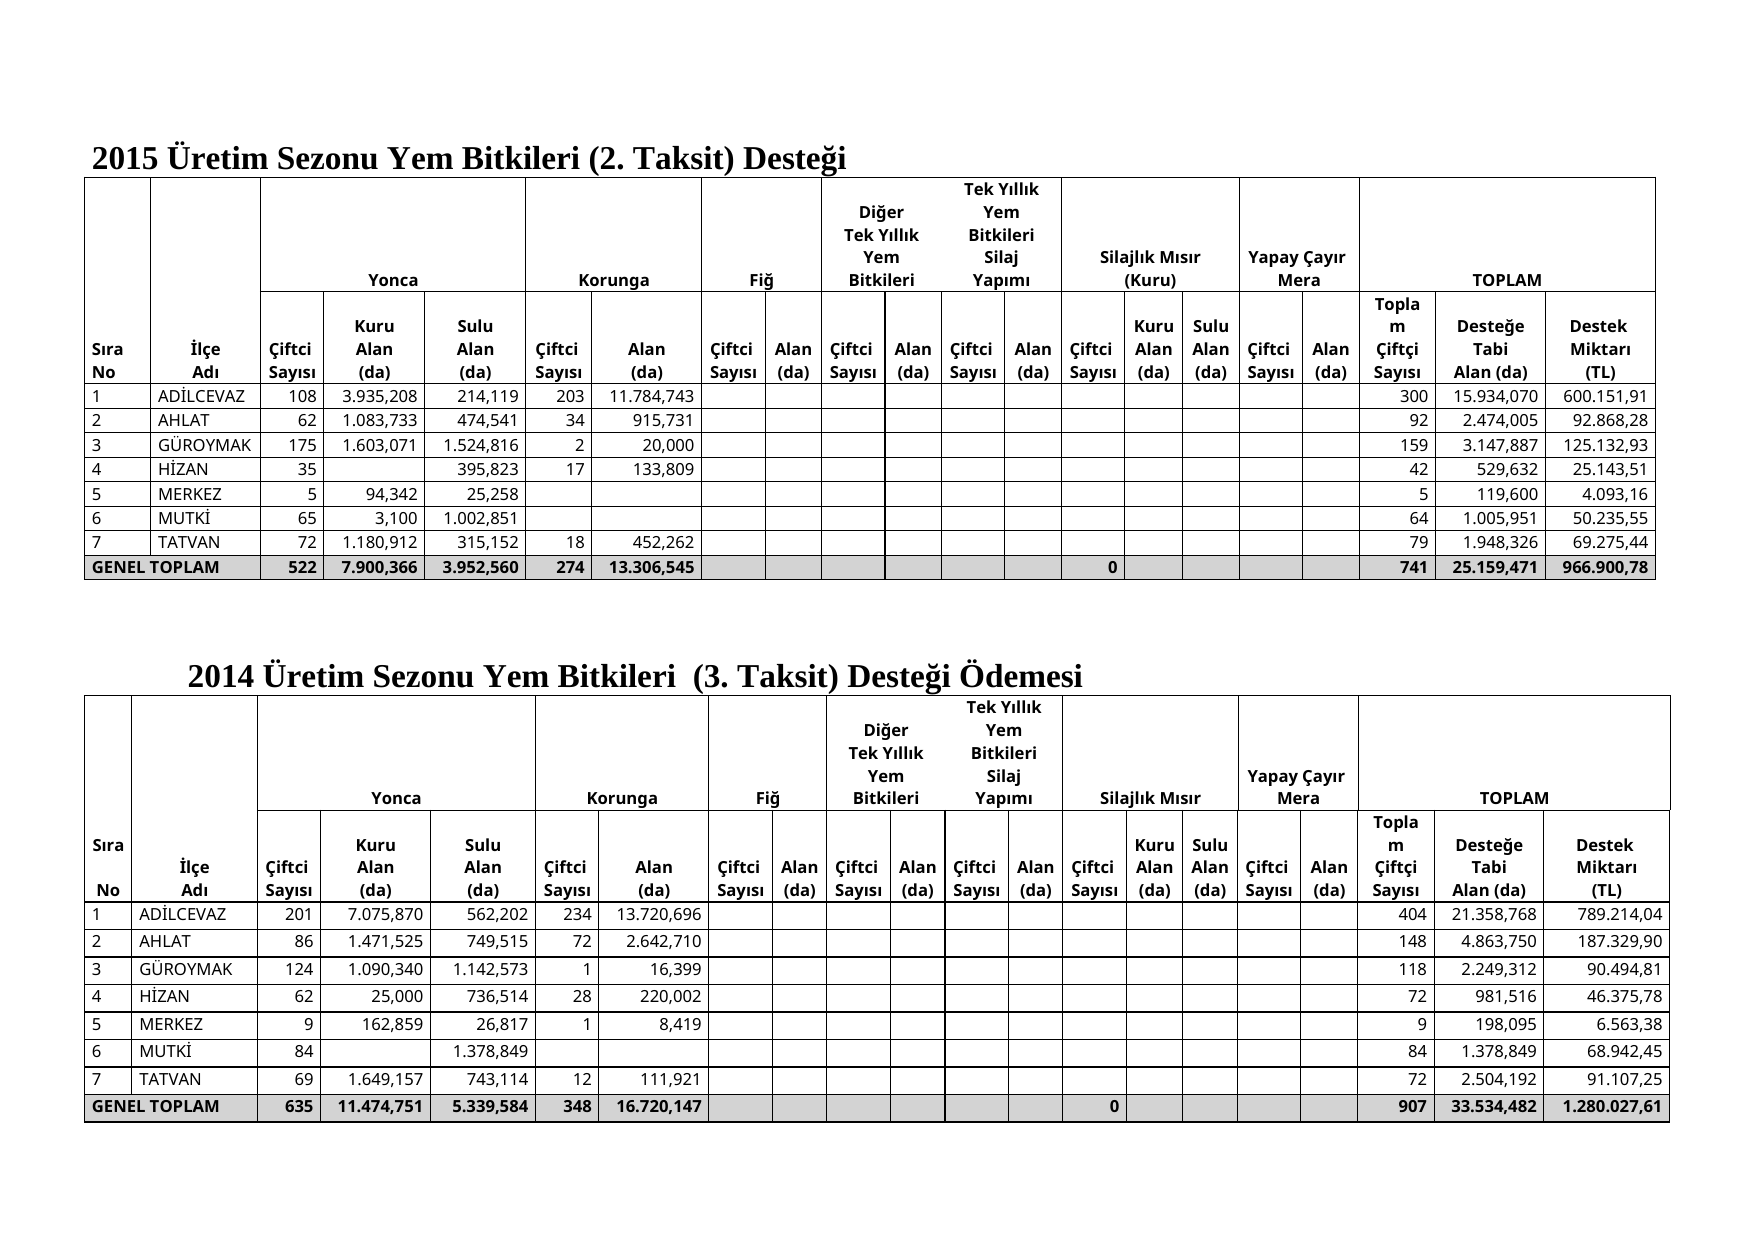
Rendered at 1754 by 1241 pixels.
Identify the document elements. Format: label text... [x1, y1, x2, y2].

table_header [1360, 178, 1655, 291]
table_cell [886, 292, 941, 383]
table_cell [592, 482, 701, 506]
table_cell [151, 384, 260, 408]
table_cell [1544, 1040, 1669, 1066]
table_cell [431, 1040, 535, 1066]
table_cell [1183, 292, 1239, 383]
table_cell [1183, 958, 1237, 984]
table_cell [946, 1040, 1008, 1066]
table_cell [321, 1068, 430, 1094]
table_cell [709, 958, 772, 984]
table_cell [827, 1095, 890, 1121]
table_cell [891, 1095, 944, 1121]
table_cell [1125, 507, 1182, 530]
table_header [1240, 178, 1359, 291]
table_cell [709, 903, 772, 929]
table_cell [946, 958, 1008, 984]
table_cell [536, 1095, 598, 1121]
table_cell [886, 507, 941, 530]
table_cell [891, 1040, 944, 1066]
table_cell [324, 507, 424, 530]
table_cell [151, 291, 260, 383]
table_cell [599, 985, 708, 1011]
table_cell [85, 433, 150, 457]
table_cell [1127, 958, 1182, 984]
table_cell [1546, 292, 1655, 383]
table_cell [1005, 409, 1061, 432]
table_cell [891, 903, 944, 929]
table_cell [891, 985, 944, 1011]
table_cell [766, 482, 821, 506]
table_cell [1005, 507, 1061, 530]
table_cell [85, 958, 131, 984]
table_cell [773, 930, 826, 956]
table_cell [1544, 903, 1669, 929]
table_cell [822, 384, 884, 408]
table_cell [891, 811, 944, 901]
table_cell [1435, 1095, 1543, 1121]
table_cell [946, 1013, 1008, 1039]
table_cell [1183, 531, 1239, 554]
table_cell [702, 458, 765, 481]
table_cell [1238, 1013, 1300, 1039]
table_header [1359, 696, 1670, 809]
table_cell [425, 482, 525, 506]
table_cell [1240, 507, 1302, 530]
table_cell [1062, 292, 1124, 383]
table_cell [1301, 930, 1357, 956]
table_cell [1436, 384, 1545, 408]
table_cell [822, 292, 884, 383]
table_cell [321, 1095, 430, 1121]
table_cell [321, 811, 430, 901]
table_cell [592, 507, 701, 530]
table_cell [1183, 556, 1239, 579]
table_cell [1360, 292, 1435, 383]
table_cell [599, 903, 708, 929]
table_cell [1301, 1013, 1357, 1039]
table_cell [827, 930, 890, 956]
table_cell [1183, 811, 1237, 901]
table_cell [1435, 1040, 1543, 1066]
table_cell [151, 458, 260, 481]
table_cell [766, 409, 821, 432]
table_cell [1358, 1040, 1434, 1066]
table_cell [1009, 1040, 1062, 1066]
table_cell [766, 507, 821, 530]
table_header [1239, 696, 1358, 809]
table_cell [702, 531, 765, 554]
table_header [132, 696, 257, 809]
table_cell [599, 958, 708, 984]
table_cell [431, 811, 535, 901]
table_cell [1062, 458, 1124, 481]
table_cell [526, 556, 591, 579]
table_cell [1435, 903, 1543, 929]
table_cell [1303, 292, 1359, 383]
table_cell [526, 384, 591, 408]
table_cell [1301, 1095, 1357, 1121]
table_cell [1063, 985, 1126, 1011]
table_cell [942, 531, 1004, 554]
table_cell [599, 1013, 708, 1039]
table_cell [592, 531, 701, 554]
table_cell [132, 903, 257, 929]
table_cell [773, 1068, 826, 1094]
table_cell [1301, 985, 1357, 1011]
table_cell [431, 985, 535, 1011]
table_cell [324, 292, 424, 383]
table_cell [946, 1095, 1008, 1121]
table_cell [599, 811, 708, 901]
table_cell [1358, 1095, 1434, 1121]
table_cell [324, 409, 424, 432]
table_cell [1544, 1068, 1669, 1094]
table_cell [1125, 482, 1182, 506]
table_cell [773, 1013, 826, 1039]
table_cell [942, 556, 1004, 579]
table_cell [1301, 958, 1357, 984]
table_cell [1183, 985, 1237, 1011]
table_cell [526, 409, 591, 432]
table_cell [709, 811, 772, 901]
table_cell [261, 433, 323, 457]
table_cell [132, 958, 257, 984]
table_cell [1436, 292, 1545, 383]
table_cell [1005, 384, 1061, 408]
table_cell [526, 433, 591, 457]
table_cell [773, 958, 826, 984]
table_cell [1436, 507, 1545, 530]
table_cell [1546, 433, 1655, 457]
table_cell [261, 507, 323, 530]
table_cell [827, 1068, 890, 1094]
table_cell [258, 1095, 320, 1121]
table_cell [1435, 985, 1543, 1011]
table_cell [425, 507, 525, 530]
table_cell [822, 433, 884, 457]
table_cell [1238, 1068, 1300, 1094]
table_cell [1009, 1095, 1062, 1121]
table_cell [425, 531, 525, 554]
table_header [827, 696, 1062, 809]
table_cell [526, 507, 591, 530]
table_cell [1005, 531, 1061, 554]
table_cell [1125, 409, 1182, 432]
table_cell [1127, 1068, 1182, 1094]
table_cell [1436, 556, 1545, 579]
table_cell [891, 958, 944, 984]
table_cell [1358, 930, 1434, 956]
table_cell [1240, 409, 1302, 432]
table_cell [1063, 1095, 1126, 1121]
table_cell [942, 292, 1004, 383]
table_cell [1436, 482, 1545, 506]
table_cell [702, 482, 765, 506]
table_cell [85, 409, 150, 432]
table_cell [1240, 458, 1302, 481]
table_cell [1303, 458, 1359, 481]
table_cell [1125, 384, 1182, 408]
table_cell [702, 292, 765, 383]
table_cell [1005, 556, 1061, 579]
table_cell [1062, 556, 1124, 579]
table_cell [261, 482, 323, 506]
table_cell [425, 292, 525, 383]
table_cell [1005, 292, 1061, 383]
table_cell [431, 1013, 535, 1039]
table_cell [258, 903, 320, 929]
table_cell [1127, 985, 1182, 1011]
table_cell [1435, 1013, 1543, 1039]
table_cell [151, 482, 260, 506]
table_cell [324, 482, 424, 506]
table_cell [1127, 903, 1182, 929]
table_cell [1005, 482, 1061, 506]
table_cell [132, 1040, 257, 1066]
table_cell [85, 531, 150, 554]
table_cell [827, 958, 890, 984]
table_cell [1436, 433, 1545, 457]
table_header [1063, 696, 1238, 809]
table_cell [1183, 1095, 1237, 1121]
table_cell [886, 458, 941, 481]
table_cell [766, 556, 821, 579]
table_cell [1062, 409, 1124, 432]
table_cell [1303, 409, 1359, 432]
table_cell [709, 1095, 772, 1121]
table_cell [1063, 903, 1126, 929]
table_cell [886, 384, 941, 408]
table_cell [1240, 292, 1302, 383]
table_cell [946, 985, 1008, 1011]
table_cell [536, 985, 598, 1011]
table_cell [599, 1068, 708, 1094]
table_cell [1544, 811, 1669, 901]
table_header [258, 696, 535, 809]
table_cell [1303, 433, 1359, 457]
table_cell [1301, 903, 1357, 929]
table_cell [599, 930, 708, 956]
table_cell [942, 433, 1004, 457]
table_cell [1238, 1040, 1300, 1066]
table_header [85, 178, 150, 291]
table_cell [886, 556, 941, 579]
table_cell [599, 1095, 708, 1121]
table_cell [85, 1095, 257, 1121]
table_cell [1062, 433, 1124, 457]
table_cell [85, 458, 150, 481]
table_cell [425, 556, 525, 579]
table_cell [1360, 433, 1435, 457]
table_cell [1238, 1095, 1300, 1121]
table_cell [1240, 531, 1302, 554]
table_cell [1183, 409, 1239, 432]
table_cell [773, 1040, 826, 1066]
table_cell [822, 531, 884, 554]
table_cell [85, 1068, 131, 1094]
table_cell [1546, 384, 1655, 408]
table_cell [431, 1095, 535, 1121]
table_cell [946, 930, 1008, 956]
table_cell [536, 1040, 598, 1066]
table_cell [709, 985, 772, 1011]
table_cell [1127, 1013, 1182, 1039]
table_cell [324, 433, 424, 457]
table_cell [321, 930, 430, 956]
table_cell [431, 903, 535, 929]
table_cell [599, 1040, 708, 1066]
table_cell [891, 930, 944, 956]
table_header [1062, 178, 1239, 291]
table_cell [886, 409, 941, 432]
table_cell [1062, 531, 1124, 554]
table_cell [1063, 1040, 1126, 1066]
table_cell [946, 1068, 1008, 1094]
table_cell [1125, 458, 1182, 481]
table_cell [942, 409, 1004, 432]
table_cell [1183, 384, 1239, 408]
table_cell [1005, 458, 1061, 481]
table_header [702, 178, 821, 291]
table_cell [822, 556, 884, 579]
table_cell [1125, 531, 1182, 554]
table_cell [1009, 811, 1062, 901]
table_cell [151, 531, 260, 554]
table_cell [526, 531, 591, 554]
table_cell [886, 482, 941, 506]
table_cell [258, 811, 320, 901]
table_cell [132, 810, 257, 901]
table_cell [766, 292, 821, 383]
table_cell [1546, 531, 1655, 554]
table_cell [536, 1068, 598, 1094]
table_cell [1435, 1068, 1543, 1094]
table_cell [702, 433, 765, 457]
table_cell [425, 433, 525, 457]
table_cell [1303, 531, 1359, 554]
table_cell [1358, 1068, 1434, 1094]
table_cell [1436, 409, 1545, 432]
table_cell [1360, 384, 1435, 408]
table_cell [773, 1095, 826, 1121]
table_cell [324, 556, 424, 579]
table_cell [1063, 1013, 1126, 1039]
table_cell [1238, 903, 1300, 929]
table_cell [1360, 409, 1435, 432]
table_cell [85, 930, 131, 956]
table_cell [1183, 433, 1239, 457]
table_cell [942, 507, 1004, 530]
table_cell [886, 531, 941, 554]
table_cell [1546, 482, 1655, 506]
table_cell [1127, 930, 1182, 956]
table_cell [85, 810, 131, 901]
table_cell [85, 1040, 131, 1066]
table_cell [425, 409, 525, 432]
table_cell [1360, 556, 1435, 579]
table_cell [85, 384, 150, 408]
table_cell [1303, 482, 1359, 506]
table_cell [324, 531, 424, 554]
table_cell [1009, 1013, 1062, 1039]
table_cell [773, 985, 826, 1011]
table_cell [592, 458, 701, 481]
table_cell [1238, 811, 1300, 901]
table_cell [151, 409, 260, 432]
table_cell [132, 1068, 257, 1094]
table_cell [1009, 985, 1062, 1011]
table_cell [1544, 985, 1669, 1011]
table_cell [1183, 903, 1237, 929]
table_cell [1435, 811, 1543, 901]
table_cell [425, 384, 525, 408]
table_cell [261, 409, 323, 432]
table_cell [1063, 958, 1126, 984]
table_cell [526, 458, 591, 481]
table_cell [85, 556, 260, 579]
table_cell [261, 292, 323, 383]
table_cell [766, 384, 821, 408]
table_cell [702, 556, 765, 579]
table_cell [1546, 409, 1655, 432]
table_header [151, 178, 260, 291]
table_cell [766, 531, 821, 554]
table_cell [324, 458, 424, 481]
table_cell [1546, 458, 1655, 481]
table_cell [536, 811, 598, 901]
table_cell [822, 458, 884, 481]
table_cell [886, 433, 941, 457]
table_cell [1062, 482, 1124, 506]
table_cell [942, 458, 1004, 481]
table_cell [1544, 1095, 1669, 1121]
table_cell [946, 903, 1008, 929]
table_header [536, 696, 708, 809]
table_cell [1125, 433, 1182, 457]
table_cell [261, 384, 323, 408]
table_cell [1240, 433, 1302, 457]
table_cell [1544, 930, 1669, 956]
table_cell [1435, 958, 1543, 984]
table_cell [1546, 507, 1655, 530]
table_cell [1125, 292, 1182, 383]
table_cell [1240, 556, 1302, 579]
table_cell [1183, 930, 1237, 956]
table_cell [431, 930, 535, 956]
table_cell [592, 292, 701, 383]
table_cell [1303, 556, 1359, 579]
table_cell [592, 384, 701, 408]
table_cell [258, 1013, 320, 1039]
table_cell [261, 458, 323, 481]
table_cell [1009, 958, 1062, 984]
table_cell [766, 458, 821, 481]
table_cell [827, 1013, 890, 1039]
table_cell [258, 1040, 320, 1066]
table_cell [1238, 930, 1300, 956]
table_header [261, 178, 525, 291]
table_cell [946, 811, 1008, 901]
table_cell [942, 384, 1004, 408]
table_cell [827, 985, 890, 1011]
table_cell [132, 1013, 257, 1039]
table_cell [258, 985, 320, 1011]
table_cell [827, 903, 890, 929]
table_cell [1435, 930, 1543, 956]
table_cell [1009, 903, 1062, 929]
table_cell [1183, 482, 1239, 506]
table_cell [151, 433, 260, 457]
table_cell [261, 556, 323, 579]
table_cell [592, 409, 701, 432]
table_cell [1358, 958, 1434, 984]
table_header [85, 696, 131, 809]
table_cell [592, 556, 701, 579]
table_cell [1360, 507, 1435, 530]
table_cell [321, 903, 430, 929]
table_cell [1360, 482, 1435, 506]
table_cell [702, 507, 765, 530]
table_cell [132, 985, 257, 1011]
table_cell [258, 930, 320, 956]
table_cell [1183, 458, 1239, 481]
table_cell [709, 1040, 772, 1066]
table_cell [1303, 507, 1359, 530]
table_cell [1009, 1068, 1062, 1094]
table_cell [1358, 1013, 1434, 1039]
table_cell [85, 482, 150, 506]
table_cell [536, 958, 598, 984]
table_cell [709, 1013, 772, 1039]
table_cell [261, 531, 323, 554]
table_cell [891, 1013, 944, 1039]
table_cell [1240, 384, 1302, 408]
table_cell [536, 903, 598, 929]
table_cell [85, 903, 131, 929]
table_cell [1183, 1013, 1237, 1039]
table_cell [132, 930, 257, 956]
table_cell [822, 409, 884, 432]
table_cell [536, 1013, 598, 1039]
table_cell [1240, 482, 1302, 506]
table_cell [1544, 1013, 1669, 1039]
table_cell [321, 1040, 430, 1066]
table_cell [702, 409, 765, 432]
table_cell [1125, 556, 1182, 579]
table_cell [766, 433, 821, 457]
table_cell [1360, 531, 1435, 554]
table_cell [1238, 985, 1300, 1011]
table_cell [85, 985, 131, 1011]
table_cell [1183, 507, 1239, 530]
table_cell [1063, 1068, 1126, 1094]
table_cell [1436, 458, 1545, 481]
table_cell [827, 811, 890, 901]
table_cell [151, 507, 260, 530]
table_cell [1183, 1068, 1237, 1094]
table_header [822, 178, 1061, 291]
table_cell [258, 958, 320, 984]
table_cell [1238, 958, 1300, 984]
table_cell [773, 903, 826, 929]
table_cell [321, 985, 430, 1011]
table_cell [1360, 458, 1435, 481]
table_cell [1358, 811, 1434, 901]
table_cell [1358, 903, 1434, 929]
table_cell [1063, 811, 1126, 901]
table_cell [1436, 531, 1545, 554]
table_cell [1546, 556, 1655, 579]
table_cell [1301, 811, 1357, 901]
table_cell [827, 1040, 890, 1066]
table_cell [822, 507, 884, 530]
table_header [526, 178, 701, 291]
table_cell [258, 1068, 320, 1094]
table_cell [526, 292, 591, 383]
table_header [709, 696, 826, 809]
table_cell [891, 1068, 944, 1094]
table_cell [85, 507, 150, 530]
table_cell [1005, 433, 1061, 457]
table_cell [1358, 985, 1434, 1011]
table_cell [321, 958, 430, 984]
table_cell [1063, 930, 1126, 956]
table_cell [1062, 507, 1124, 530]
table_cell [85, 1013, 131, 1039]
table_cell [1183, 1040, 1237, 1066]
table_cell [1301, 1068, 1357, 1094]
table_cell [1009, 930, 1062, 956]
text 2015 Üretim Sezonu Yem Bitkileri (2. Taksit) Desteği [92, 138, 1666, 177]
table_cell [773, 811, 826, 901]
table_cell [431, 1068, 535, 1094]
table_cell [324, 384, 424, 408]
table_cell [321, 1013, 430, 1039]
list 2014 Üretim Sezonu Yem Bitkileri (3. Taksit) Desteği Ödemesi [187, 657, 1666, 695]
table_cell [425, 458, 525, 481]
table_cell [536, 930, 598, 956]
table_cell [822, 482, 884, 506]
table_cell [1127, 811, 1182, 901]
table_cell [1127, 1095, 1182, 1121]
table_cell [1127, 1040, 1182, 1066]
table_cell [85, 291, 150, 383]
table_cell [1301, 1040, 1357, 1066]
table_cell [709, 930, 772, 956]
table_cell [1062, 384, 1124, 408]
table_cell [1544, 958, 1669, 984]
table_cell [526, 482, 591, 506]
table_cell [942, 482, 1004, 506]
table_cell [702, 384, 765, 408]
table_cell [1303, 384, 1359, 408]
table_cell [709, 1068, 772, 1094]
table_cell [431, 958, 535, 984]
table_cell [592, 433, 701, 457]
